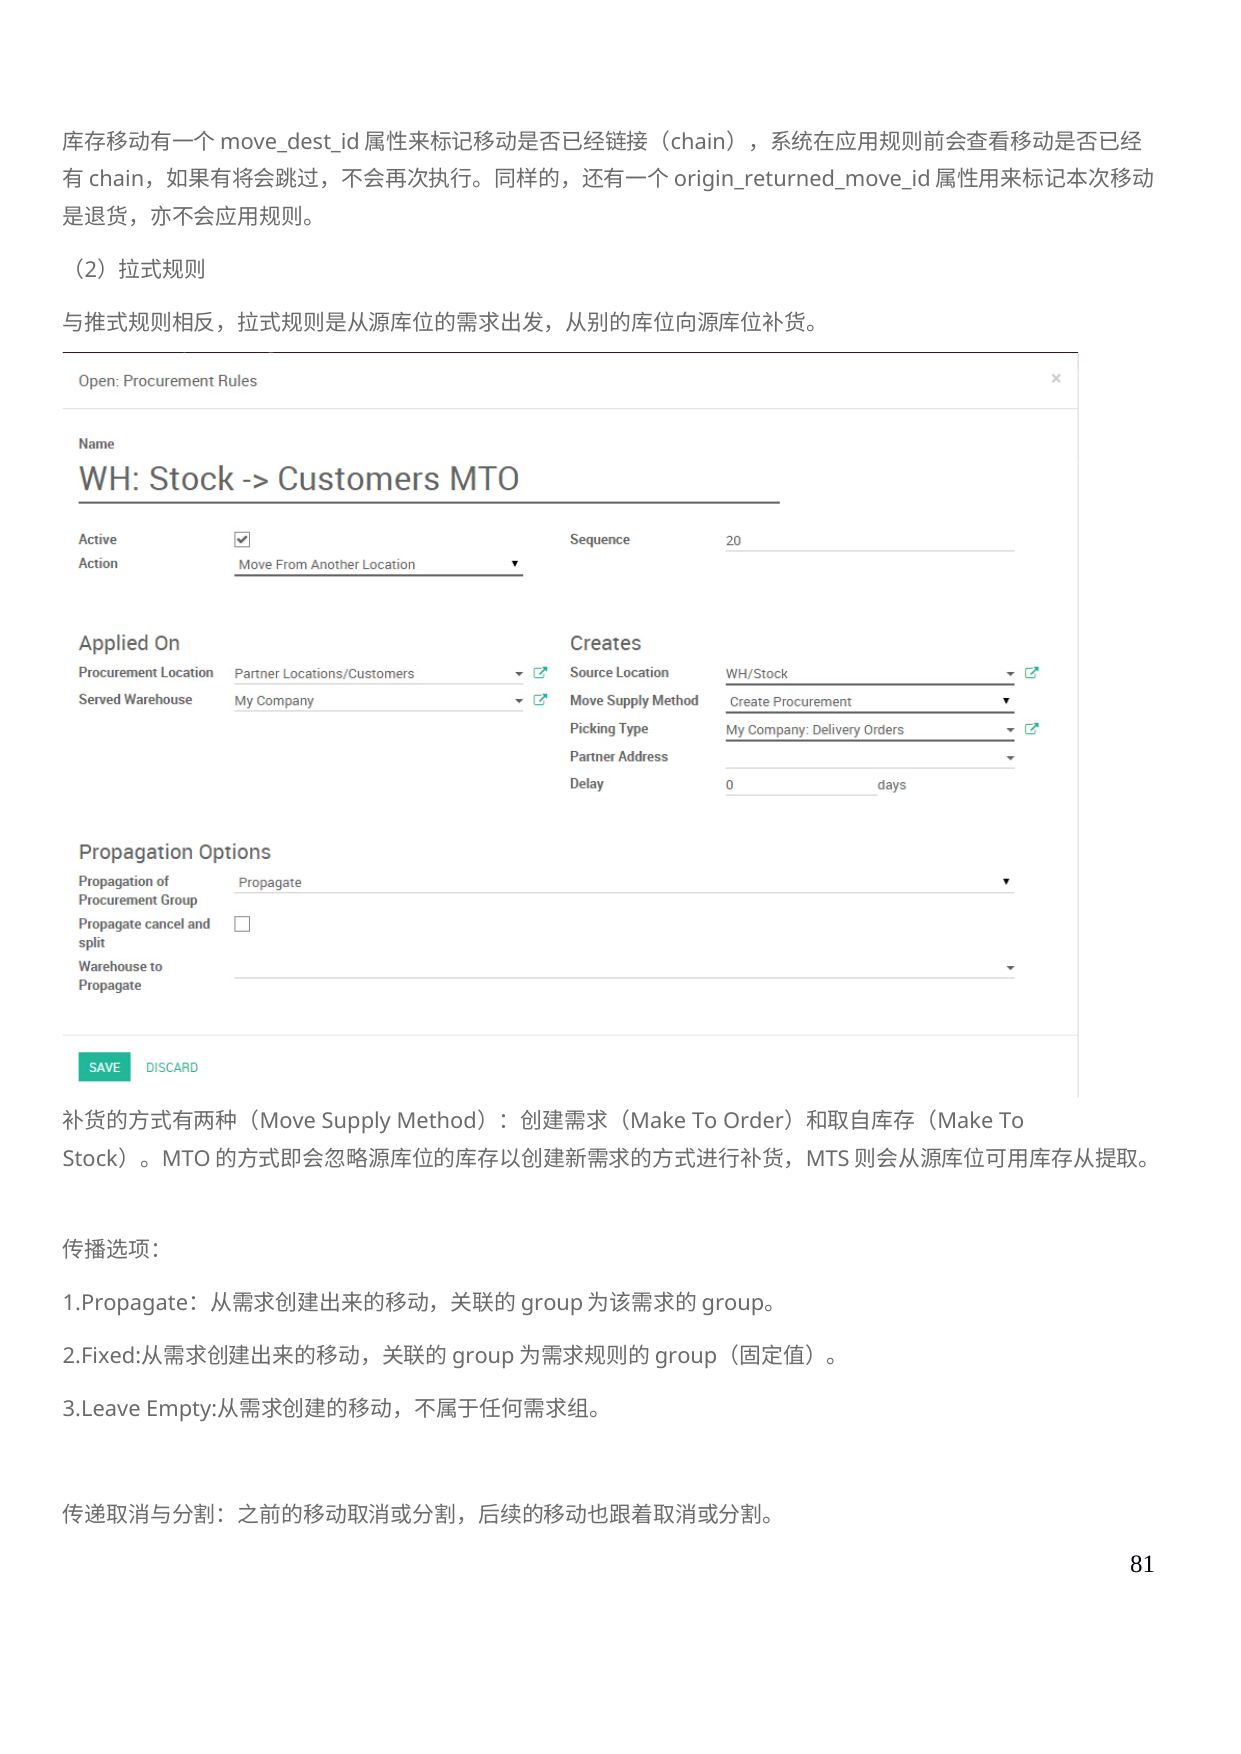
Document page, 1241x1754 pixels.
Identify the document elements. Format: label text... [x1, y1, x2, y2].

text 传递取消与分割：之前的移动取消或分割，后续的移动也跟着取消或分割。 [62, 1492, 1155, 1529]
text 1.Propagate：从需求创建出来的移动，关联的group为该需求的group。 [62, 1279, 1155, 1317]
text 3.Leave Empty:从需求创建的移动，不属于任何需求组。 [62, 1385, 1155, 1423]
picture [62, 352, 1079, 1098]
text 2.Fixed:从需求创建出来的移动，关联的group为需求规则的group（固定值）。 [62, 1332, 1155, 1370]
text （2）拉式规则 [62, 246, 1155, 284]
text 与推式规则相反，拉式规则是从源库位的需求出发，从别的库位向源库位补货。 [62, 299, 1155, 337]
text 传播选项： [62, 1226, 1155, 1263]
text 库存移动有一个move_dest_id属性来标记移动是否已经链接（chain），系统在应用规则前会查看移动是否已经有chain，如果有将会跳过，不会再次执行。同样的，还有一个origin_returned_move_id属性用来标记本次移动是退货，亦不会应用规则。 [62, 118, 1155, 231]
